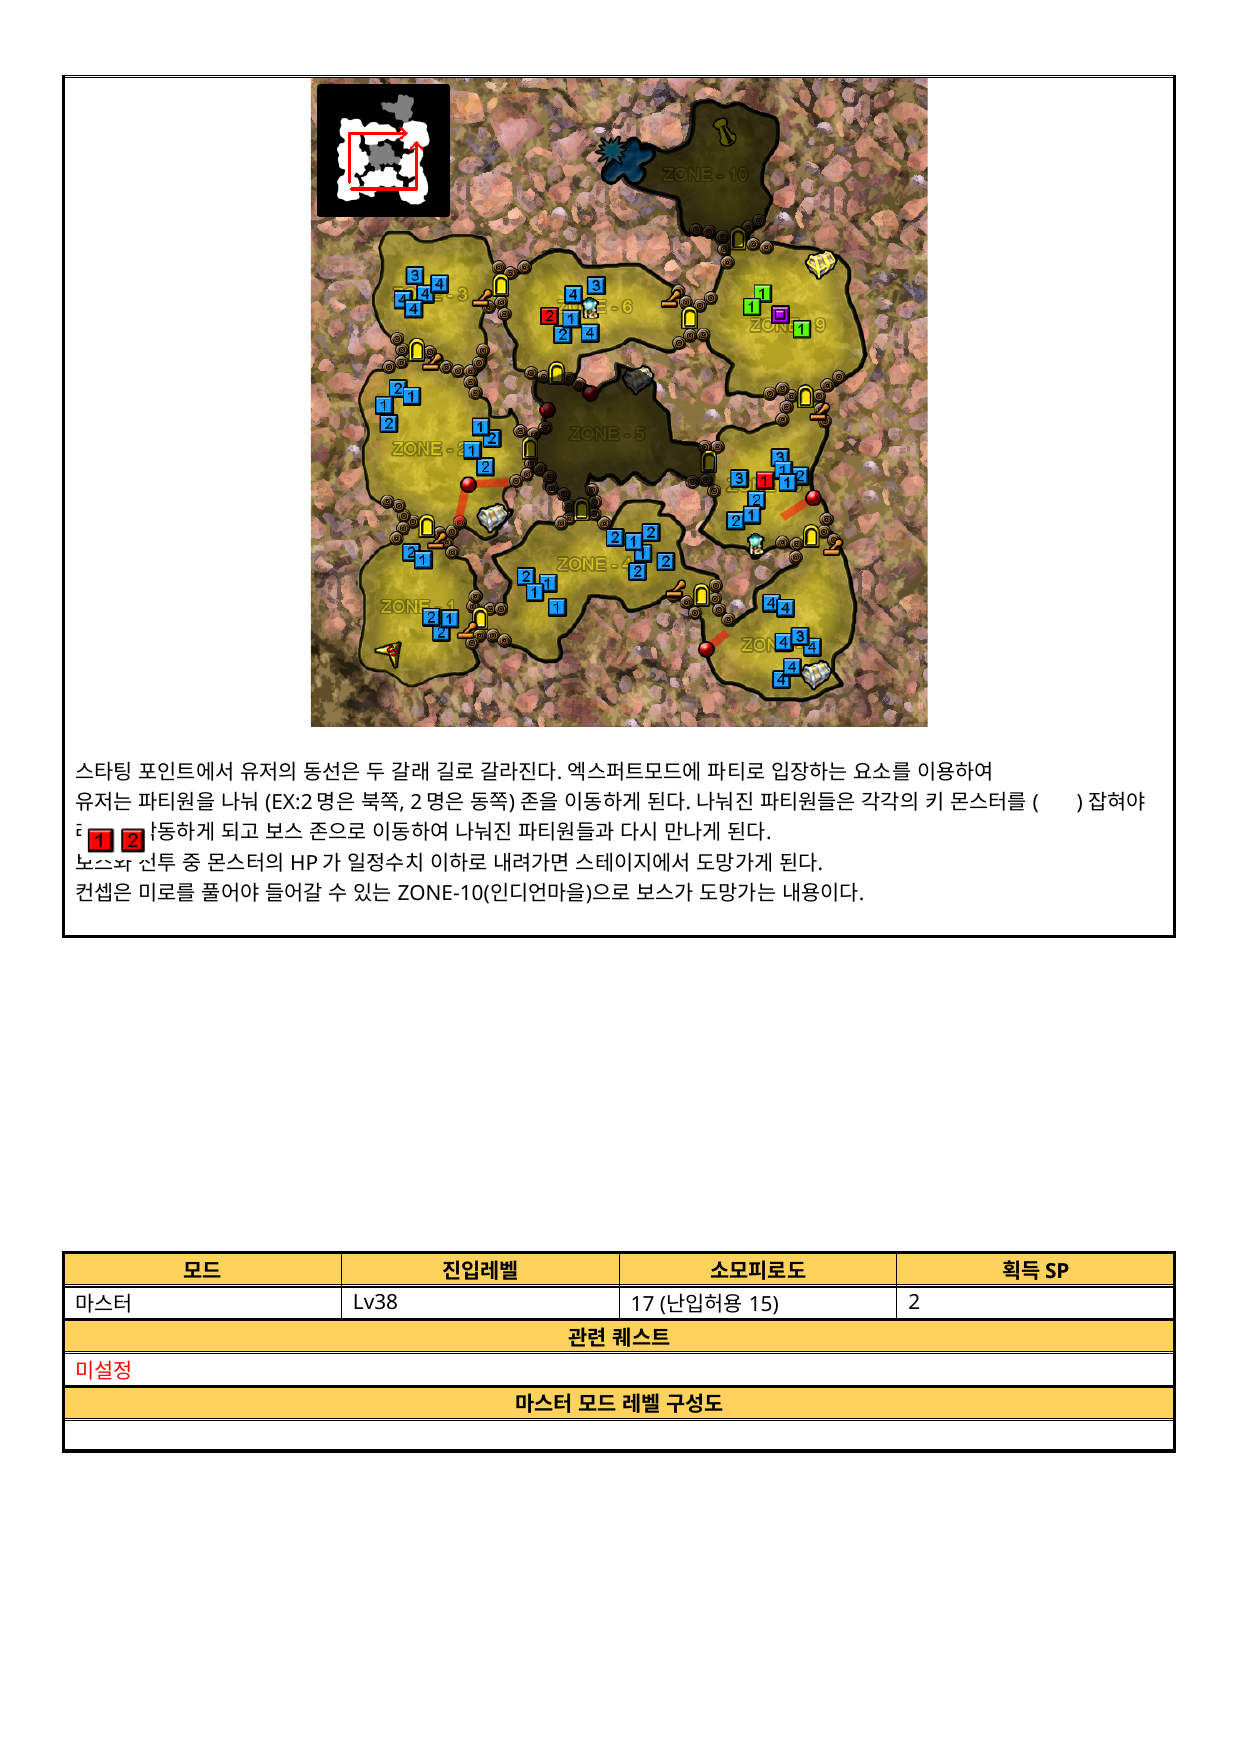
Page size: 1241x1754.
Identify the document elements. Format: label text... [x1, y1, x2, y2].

picture [81, 821, 152, 860]
table_cell 2 [897, 1288, 1173, 1318]
table_header 획득SP [897, 1254, 1173, 1284]
table_cell 마스터 [65, 1288, 341, 1318]
table_cell 미설정 [65, 1354, 1173, 1384]
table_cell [65, 1421, 1173, 1449]
table_cell Lv38 [342, 1288, 619, 1318]
table_cell 관련 퀘스트 [65, 1321, 1173, 1351]
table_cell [65, 78, 1173, 935]
picture [310, 78, 928, 727]
table_header 진입레벨 [342, 1254, 619, 1284]
table_header 모드 [65, 1254, 341, 1284]
table_cell 17 (난입허용 15) [620, 1288, 896, 1318]
table_header 소모피로도 [620, 1254, 896, 1284]
table_cell 마스터 모드 레벨 구성도 [65, 1388, 1173, 1418]
